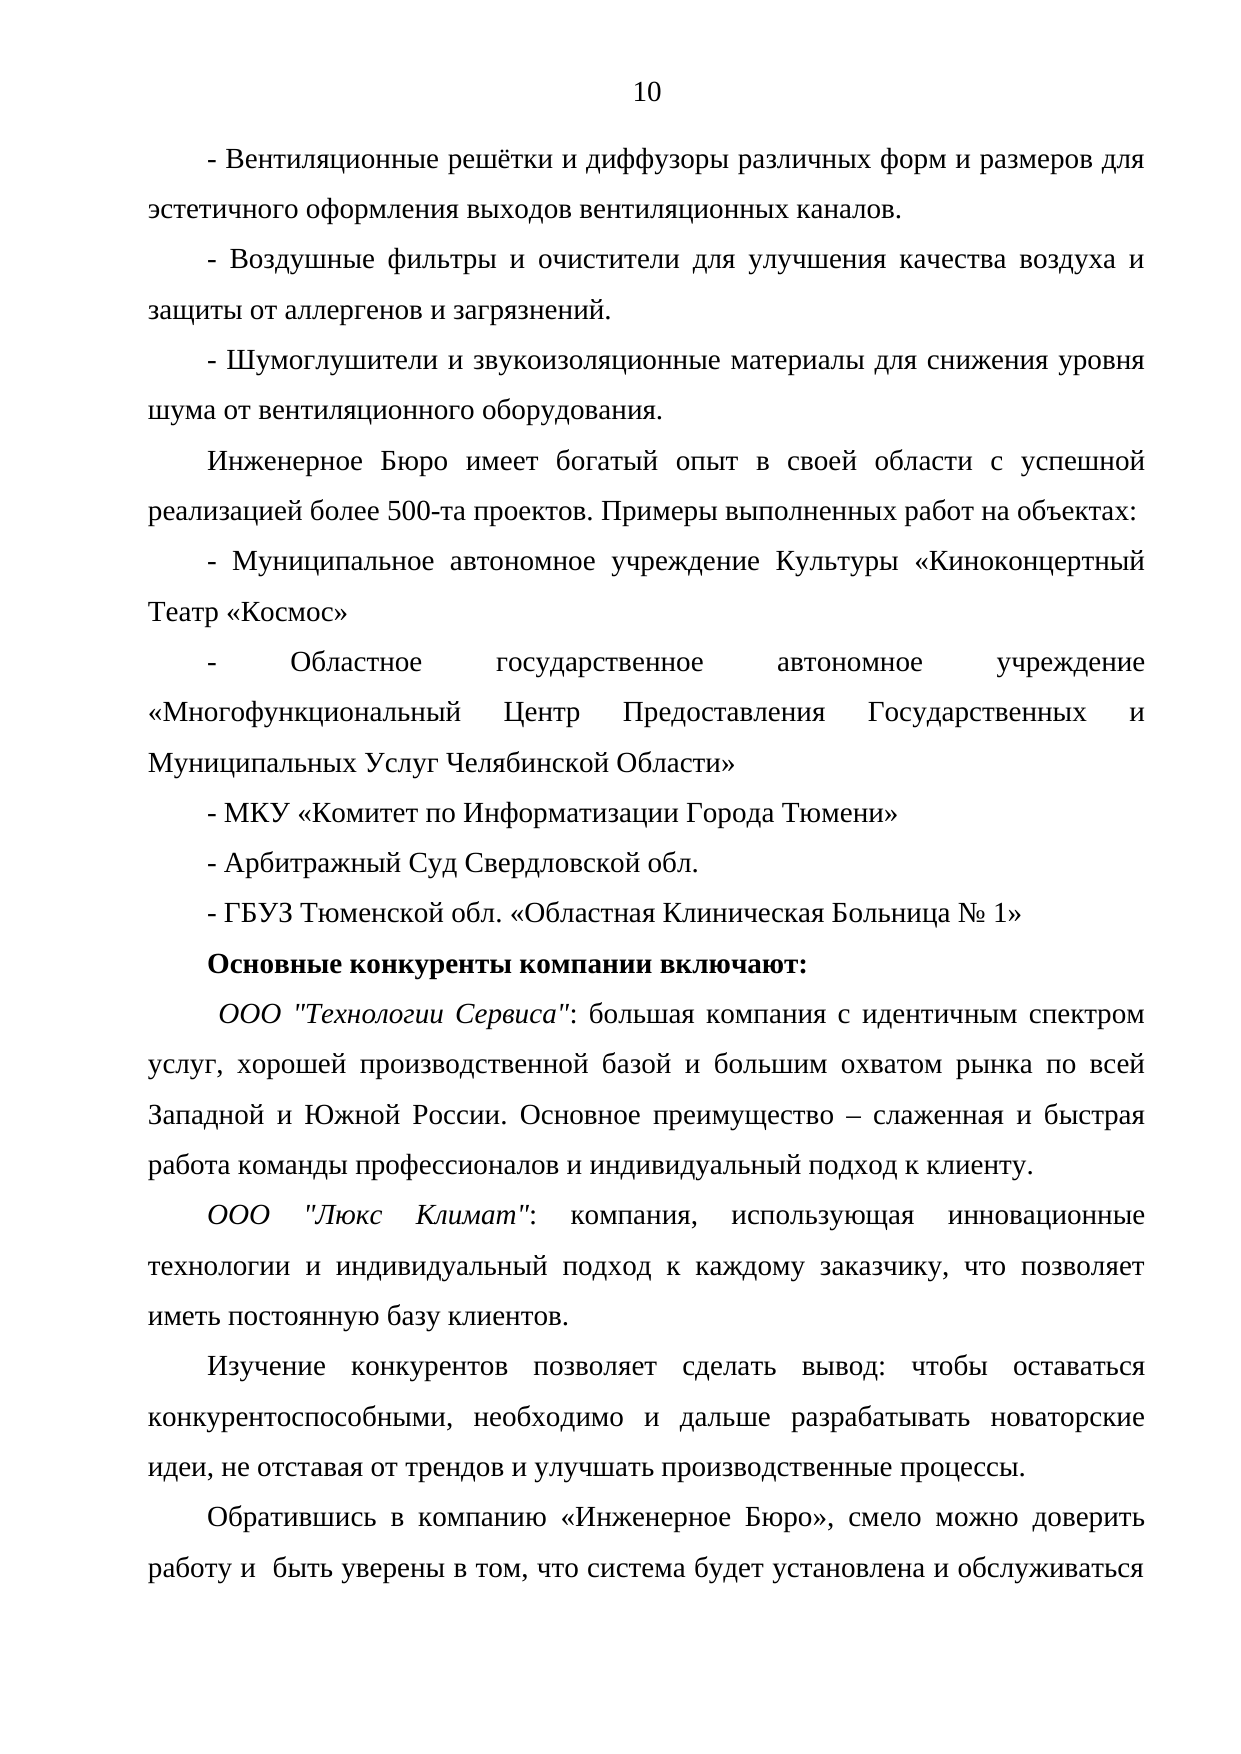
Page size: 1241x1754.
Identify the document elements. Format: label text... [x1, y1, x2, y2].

text - Шумоглушители и звукоизоляционные материалы для снижения уровня шума от вентиляционного оборудования. [148, 342, 1146, 426]
text ООО "Люкс Климат": компания, использующая инновационные технологии и индивидуальный подход к каждому заказчику, что позволяет иметь постоянную базу клиентов. [148, 1197, 1146, 1332]
text ООО "Технологии Сервиса": большая компания с идентичным спектром услуг, хорошей производственной базой и большим охватом рынка по всей Западной и Южной России. Основное преимущество – слаженная и быстрая работа команды профессионалов и индивидуальный подход к клиенту. [148, 996, 1146, 1181]
text - Муниципальное автономное учреждение Культуры «Киноконцертный Театр «Космос» [148, 543, 1146, 627]
text - МКУ «Комитет по Информатизации Города Тюмени» [148, 795, 1146, 828]
text Инженерное Бюро имеет богатый опыт в своей области с успешной реализацией более 500-та проектов. Примеры выполненных работ на объектах: [148, 443, 1146, 527]
text - Воздушные фильтры и очистители для улучшения качества воздуха и защиты от аллергенов и загрязнений. [148, 242, 1146, 325]
text - ГБУЗ Тюменской обл. «Областная Клиническая Больница № 1» [148, 896, 1146, 929]
text - Вентиляционные решётки и диффузоры различных форм и размеров для эстетичного оформления выходов вентиляционных каналов. [148, 141, 1146, 225]
text Изучение конкурентов позволяет сделать вывод: чтобы оставаться конкурентоспособными, необходимо и дальше разрабатывать новаторские идеи, не отставая от трендов и улучшать производственные процессы. [148, 1348, 1146, 1483]
text - Областное государственное автономное учреждение «Многофункциональный Центр Предоставления Государственных и Муниципальных Услуг Челябинской Области» [148, 644, 1146, 778]
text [148, 1499, 1146, 1583]
text Основные конкуренты компании включают: [148, 946, 1146, 979]
text - Арбитражный Суд Свердловской обл. [148, 845, 1146, 879]
